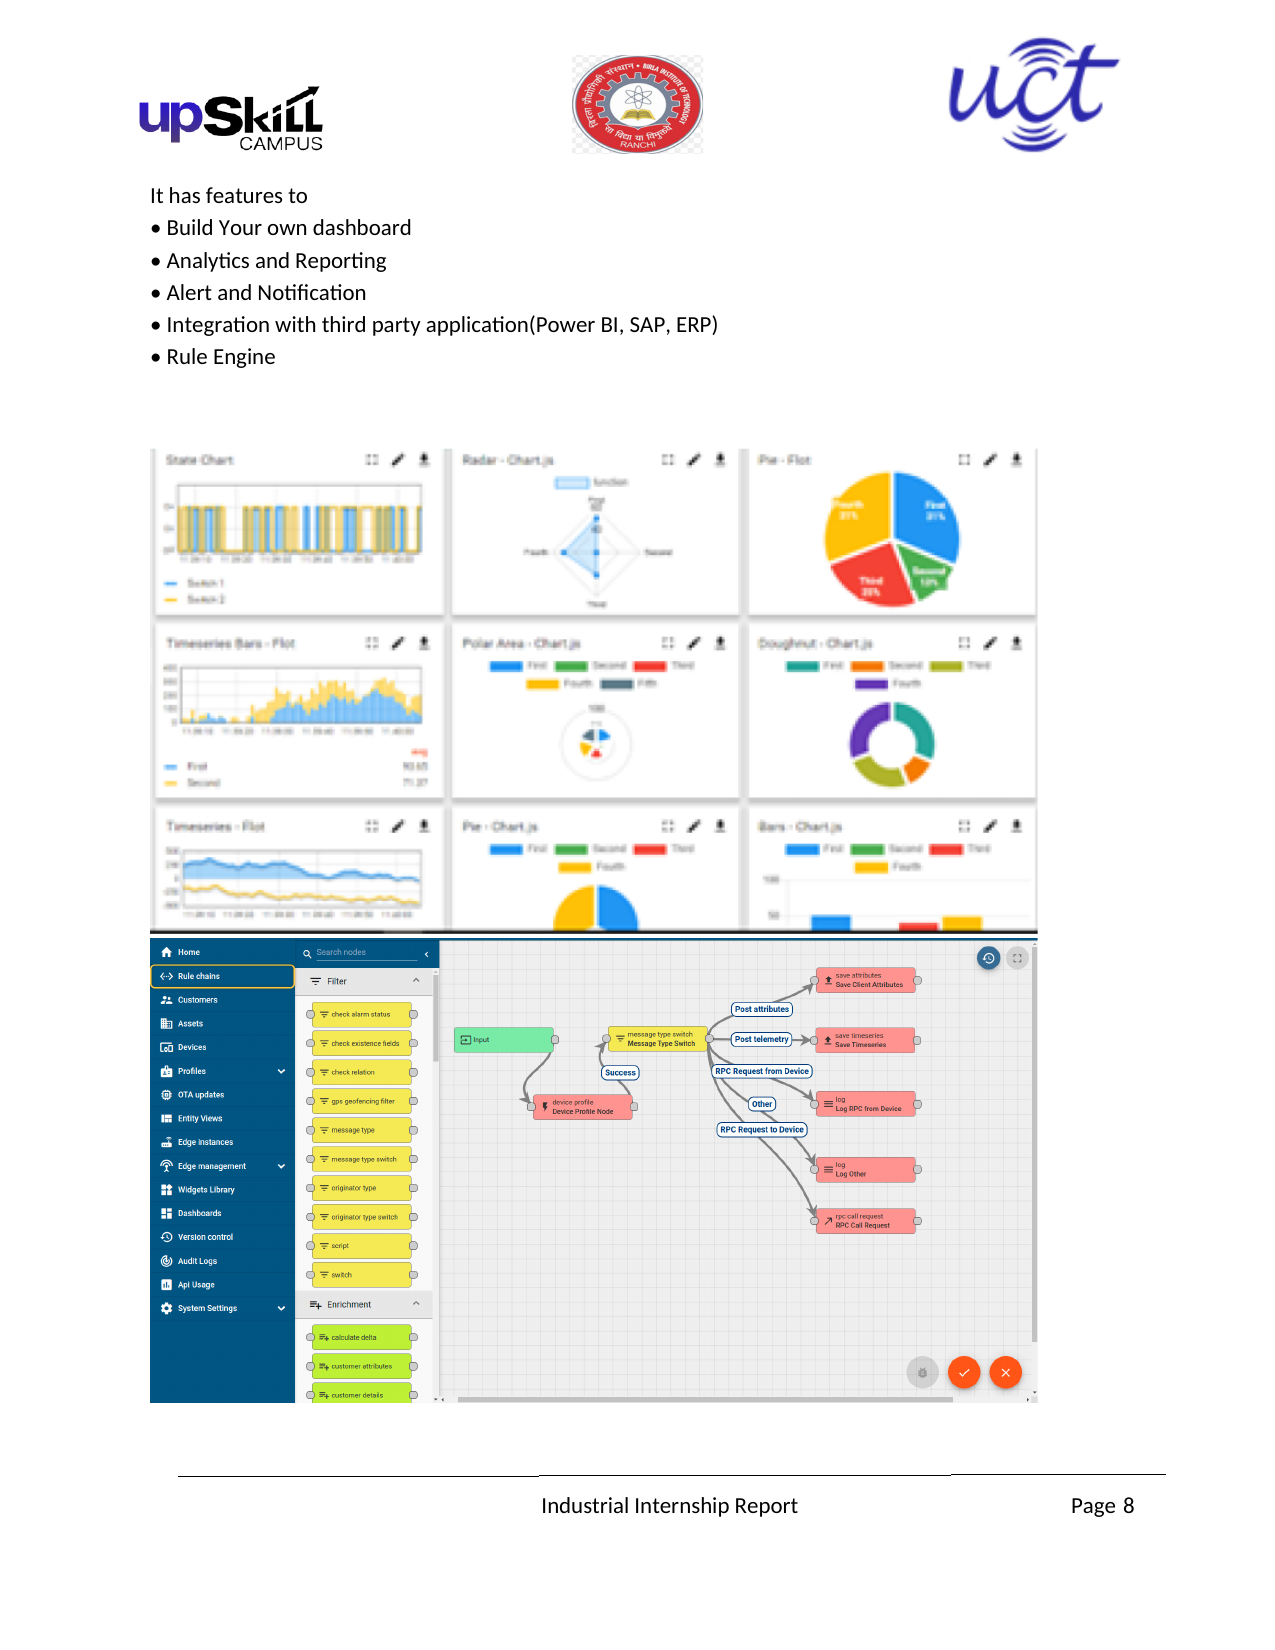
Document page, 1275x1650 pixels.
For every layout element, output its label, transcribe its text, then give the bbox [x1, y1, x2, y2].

picture [150, 448, 1038, 934]
picture [150, 942, 294, 962]
picture [108, 73, 354, 154]
picture [150, 938, 1038, 1403]
picture [572, 55, 704, 154]
picture [946, 28, 1125, 154]
text It has features to • Build Your own dashboard • Analytics and Reporting • Alert and Notification • Integration with third party application(Power BI, SAP, ERP) • Rule Engine [150, 181, 1134, 370]
picture [155, 969, 290, 984]
